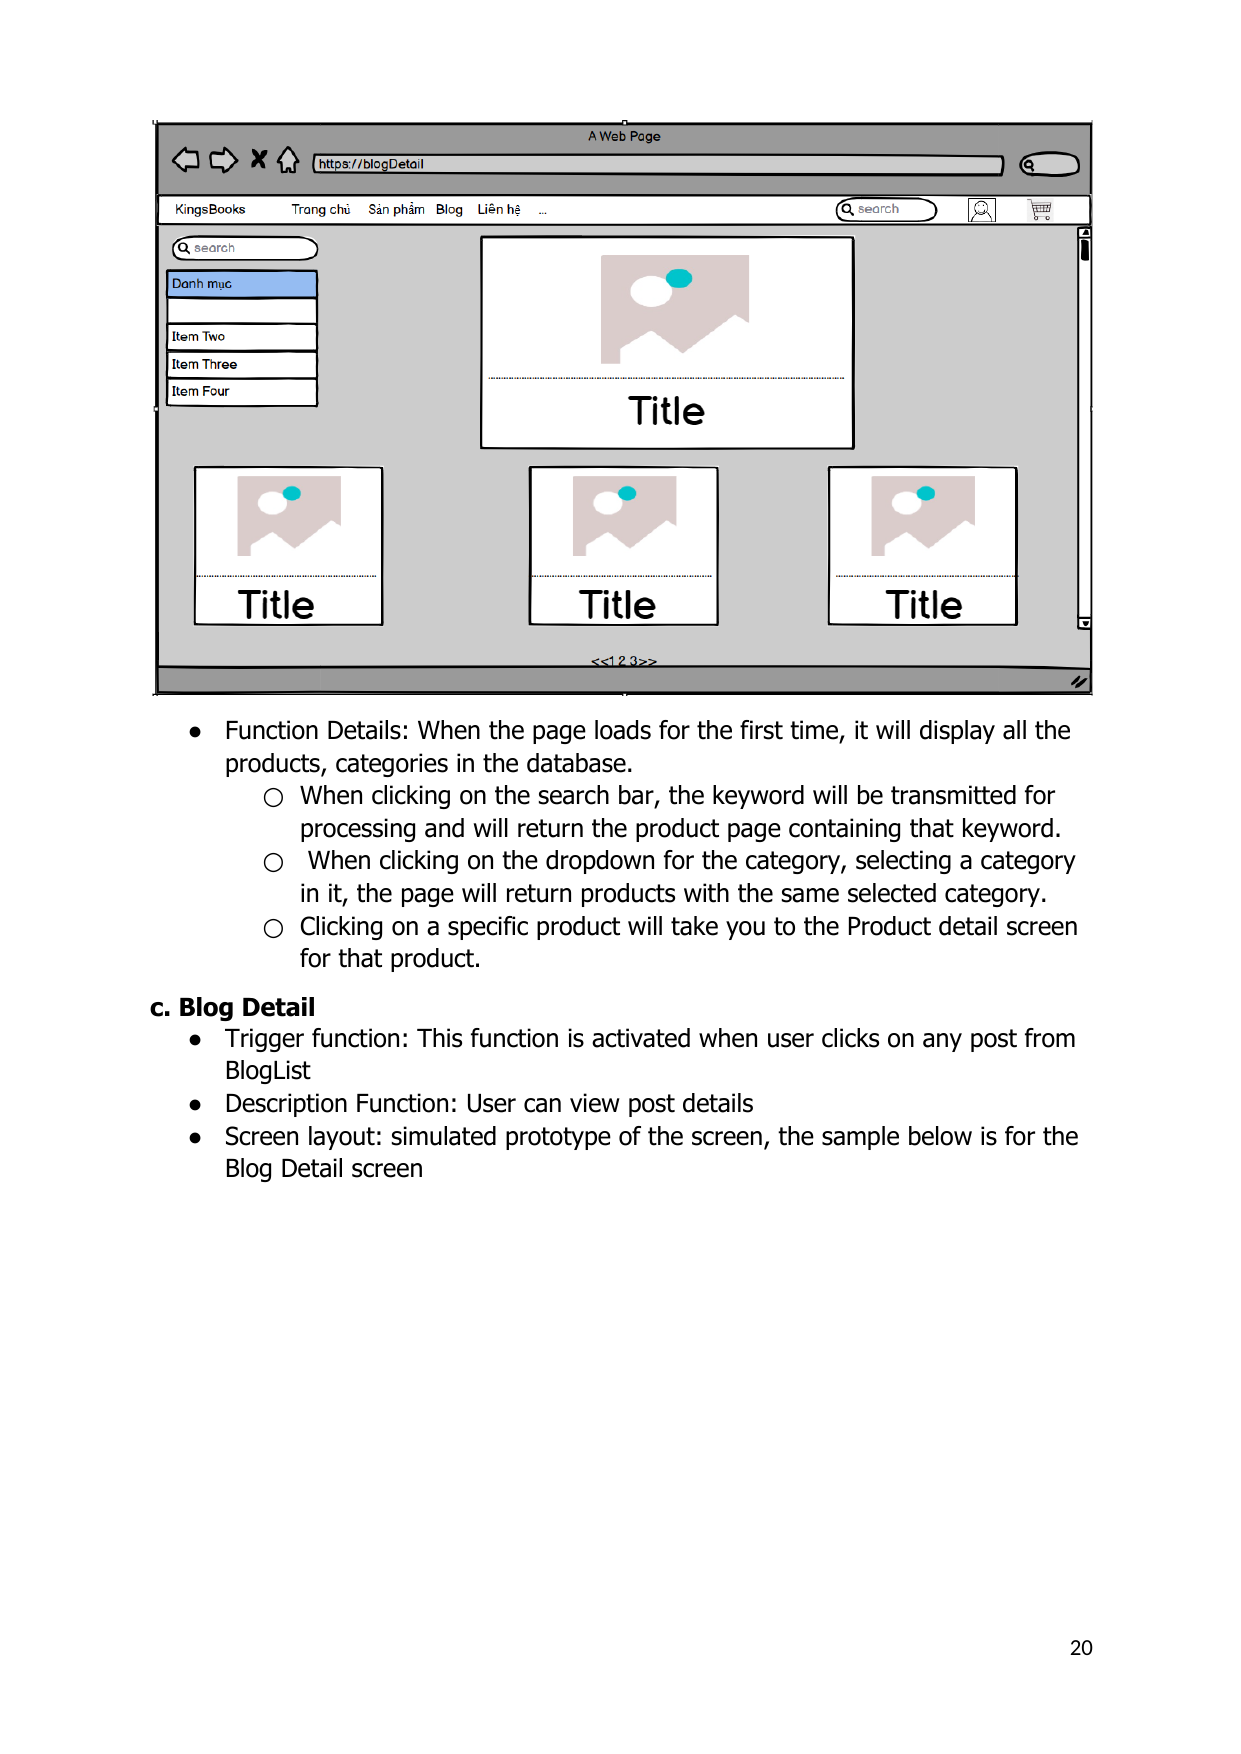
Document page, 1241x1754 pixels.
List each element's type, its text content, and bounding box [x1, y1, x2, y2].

list When clicking on the dropdown for the category, selecting a category in it, the page will return products with the same selected category. [262, 845, 1093, 908]
list Screen layout: simulated prototype of the screen, the sample below is for the Blog Detail screen [187, 1120, 1093, 1183]
list Description Function: User can view post details [187, 1087, 1093, 1117]
list Function Details: When the page loads for the first time, it will display all the products, categories in the database. [187, 714, 1093, 777]
list Clicking on a specific product will take you to the Product detail screen for that product. [262, 910, 1093, 973]
list When clicking on the search bar, the keyword will be transmitted for processing and will return the product page containing that keyword. [262, 779, 1093, 842]
picture [150, 120, 1093, 696]
subtitle c. Blog Detail [150, 992, 1093, 1022]
list Trigger function: This function is activated when user clicks on any post from BlogList [187, 1022, 1093, 1085]
